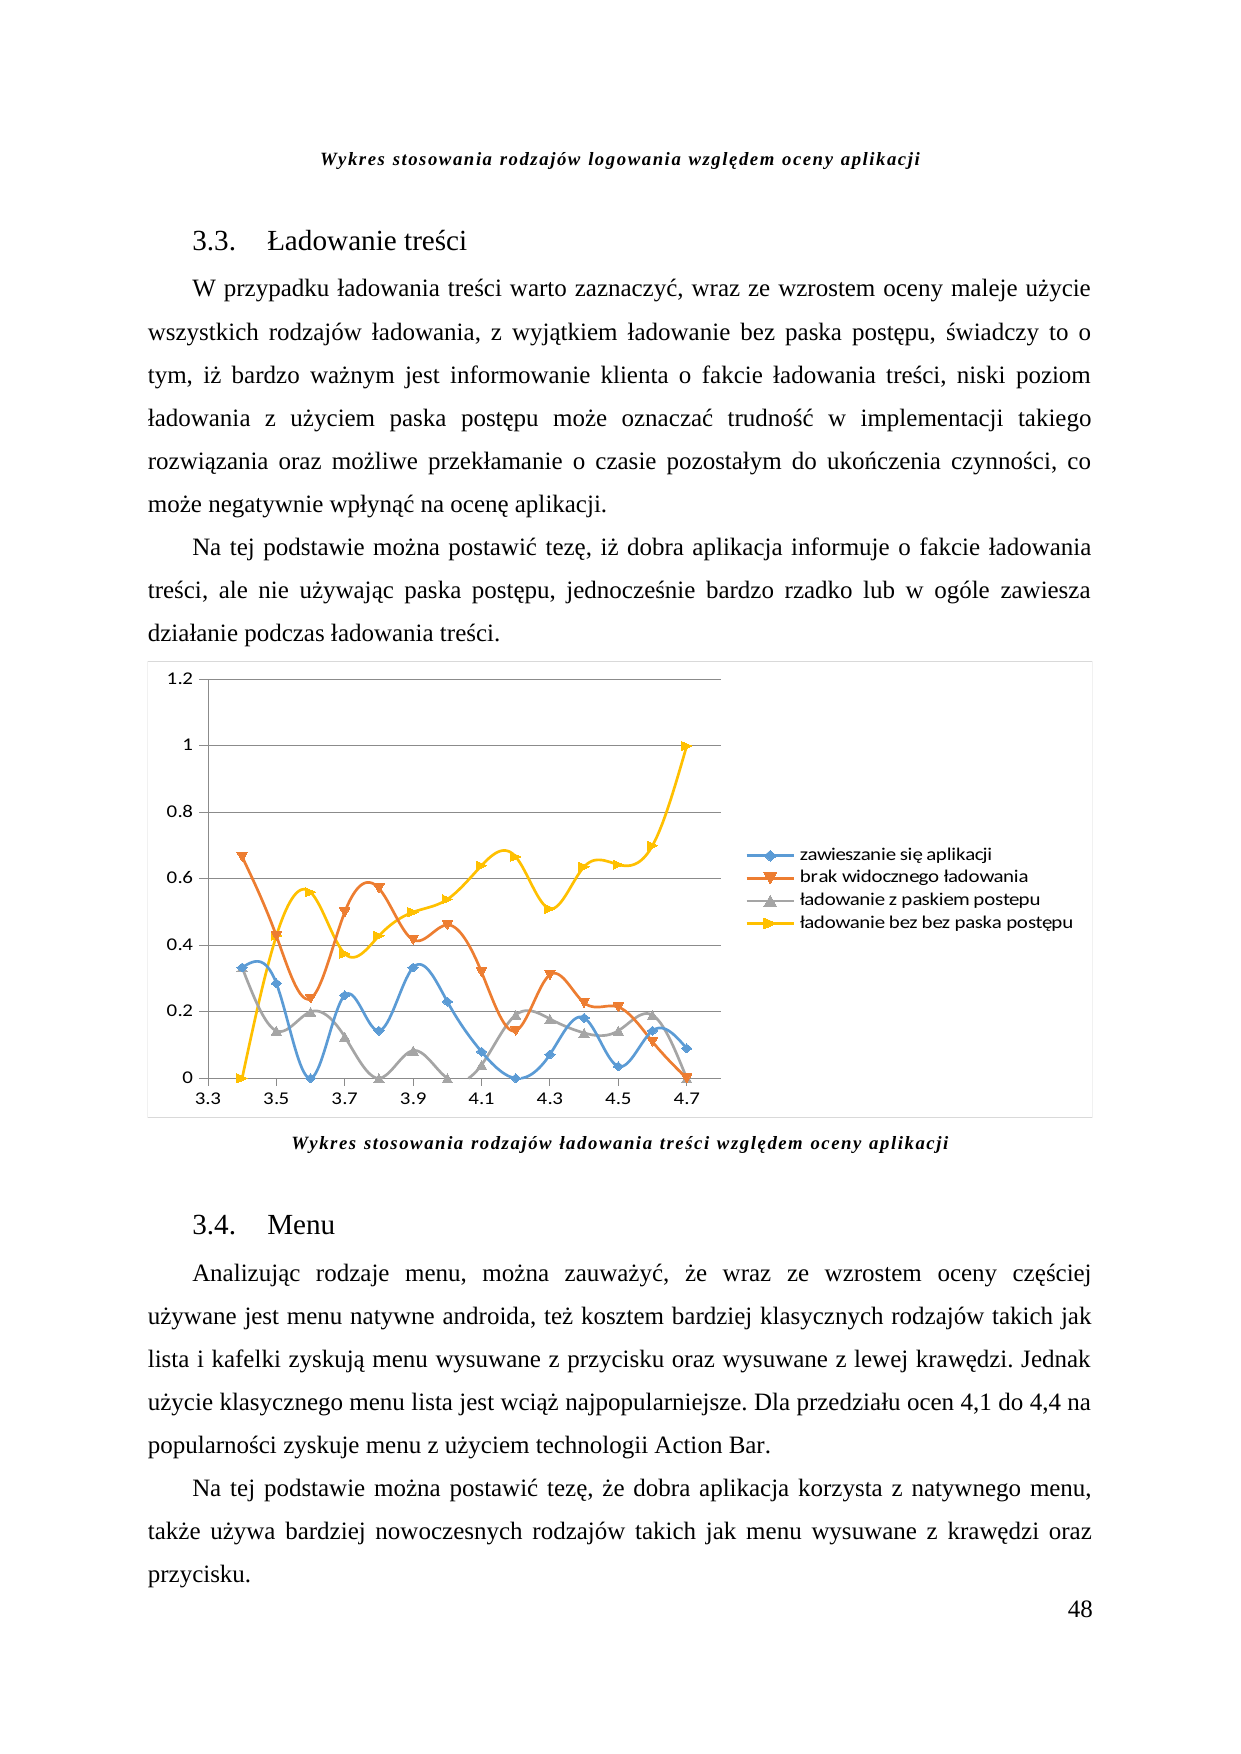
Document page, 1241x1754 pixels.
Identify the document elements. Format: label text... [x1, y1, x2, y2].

subtitle Menu [192, 1207, 1092, 1241]
text Na tej podstawie można postawić tezę, że dobra aplikacja korzysta z natywnego menu, także używa bardziej nowoczesnych rodzajów takich jak menu wysuwane z krawędzi oraz przycisku. [148, 1473, 1092, 1588]
text W przypadku ładowania treści warto zaznaczyć, wraz ze wzrostem oceny maleje użycie wszystkich rodzajów ładowania, z wyjątkiem ładowanie bez paska postępu, świadczy to o tym, iż bardzo ważnym jest informowanie klienta o fakcie ładowania treści, niski poziom ładowania z użyciem paska postępu może oznaczać trudność w implementacji takiego rozwiązania oraz możliwe przekłamanie o czasie pozostałym do ukończenia czynności, co może negatywnie wpłynąć na ocenę aplikacji. [148, 273, 1092, 518]
text Analizując rodzaje menu, można zauważyć, że wraz ze wzrostem oceny częściej używane jest menu natywne androida, też kosztem bardziej klasycznych rodzajów takich jak lista i kafelki zyskują menu wysuwane z przycisku oraz wysuwane z lewej krawędzi. Jednak użycie klasycznego menu lista jest wciąż najpopularniejsze. Dla przedziału ocen 4,1 do 4,4 na popularności zyskuje menu z użyciem technologii Action Bar. [148, 1258, 1092, 1459]
text Na tej podstawie można postawić tezę, iż dobra aplikacja informuje o fakcie ładowania treści, ale nie używając paska postępu, jednocześnie bardzo rzadko lub w ogóle zawiesza działanie podczas ładowania treści. [148, 532, 1092, 647]
subtitle Wykres stosowania rodzajów logowania względem oceny aplikacji [148, 148, 1092, 169]
subtitle Wykres stosowania rodzajów ładowania treści względem oceny aplikacji [148, 1132, 1092, 1153]
subtitle Ładowanie treści [192, 223, 1092, 257]
